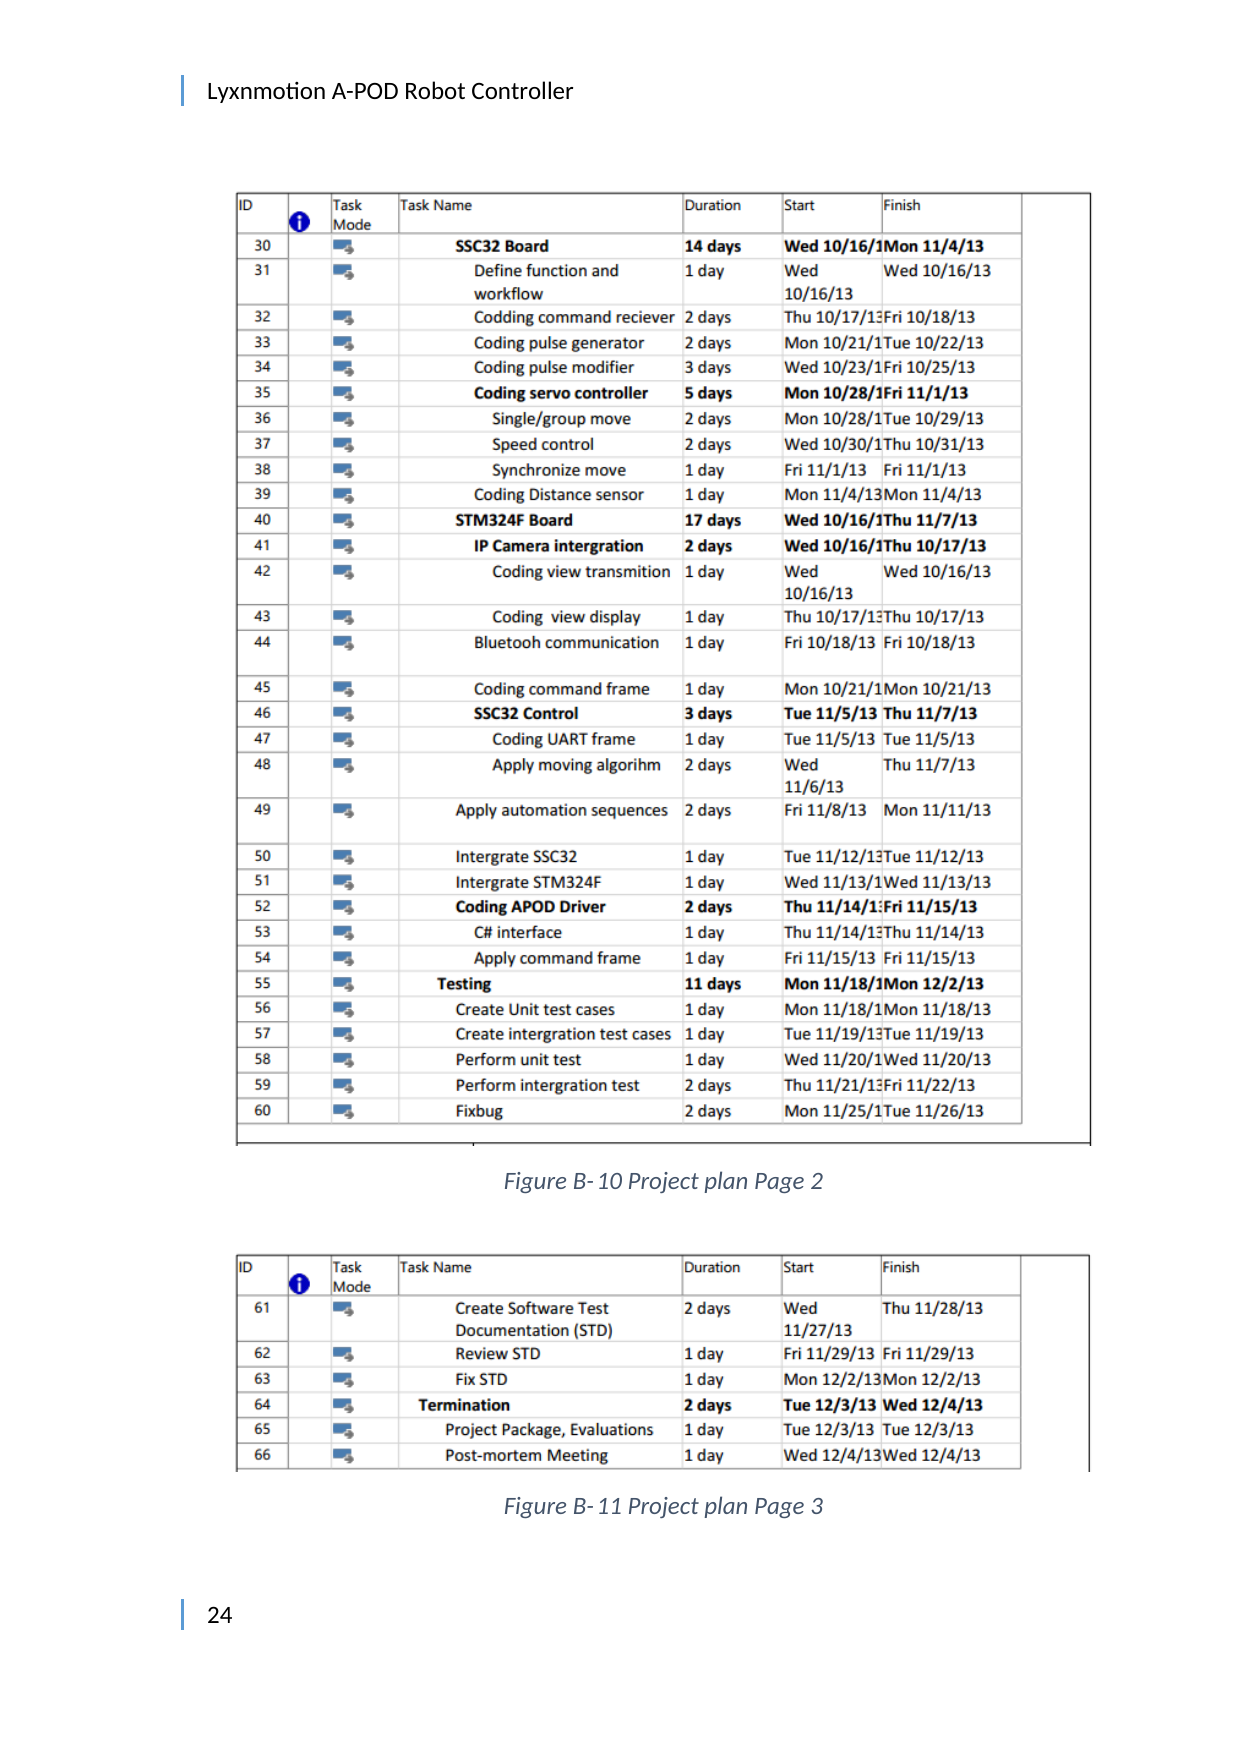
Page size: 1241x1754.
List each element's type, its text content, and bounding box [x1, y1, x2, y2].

text Figure - Project plan Page 3 [207, 1490, 1122, 1521]
text Figure - Project plan Page 2 [207, 1165, 1122, 1195]
picture [206, 1216, 1123, 1472]
picture [206, 154, 1123, 1146]
